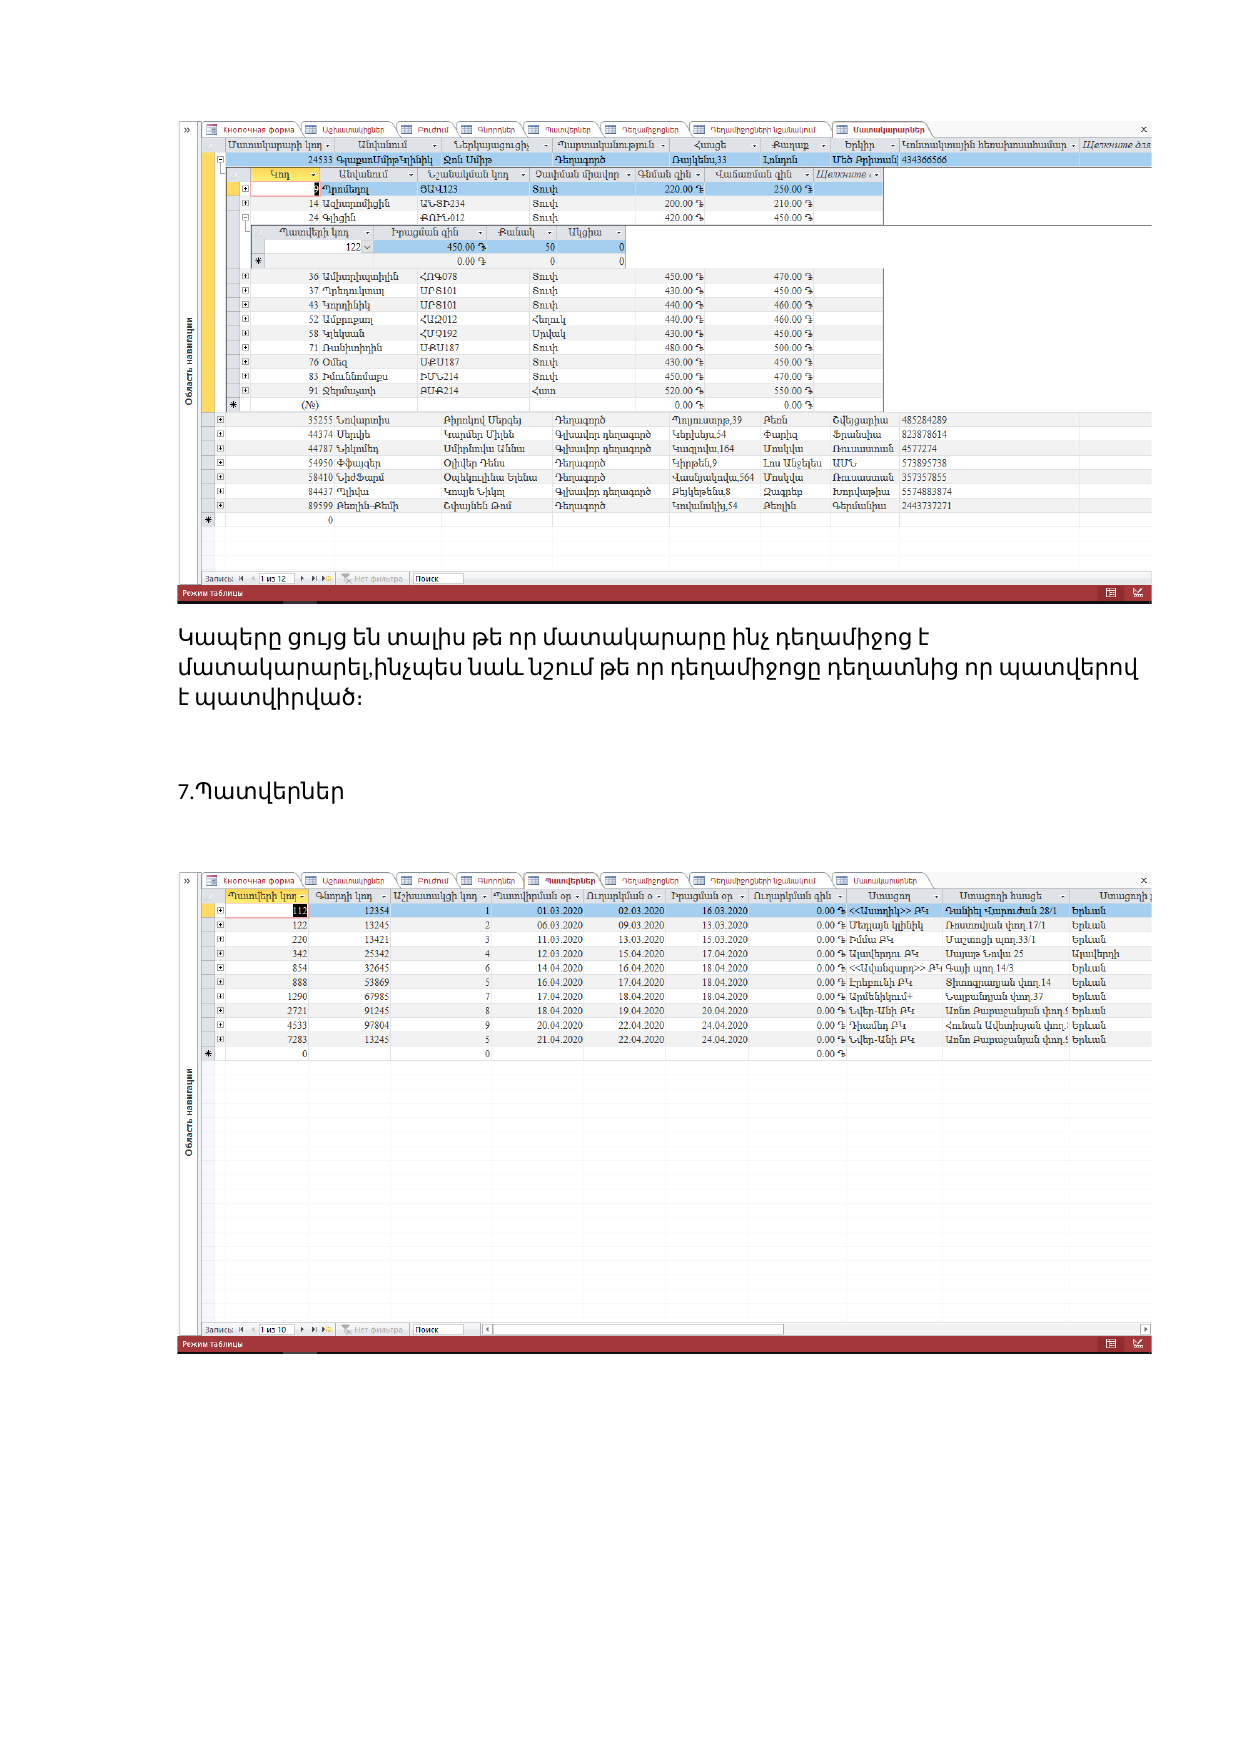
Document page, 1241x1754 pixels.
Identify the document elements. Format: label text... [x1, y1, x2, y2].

text 7.Պատվերներ [177, 777, 1152, 805]
picture [177, 870, 1152, 1354]
text Կապերը ցույց են տալիս թե որ մատակարարը ինչ դեղամիջոց է մատակարարել,ինչպես նաև նշում թե որ դեղամիջոցը դեղատնից որ պատվերով է պատվիրված։ [177, 623, 1152, 711]
picture [177, 118, 1152, 604]
